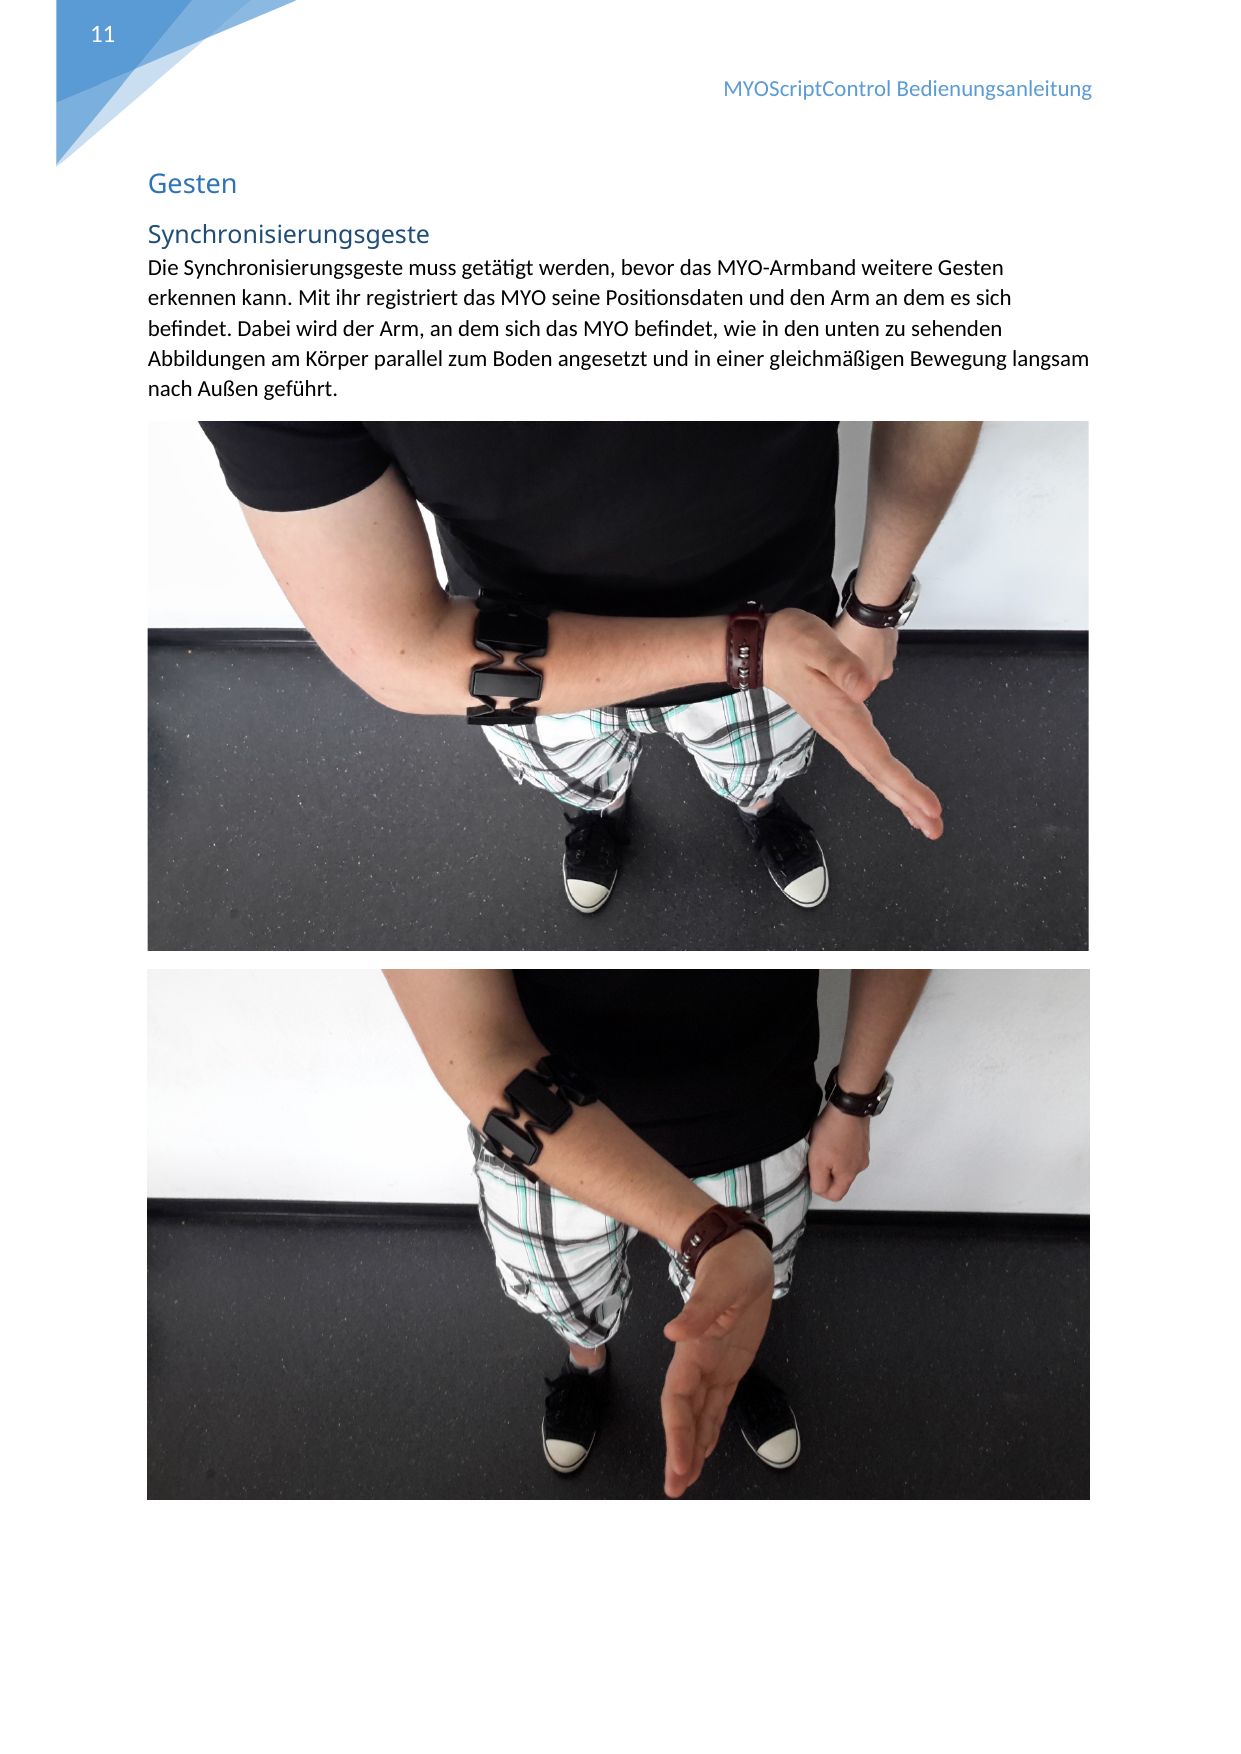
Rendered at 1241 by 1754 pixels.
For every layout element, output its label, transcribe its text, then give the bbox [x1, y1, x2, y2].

subtitle Gesten [148, 164, 1093, 201]
text Die Synchronisierungsgeste muss getätigt werden, bevor das MYO-Armband weitere Gesten erkennen kann. Mit ihr registriert das MYO seine Positionsdaten und den Arm an dem es sich befindet. Dabei wird der Arm, an dem sich das MYO befindet, wie in den unten zu sehenden Abbildungen am Körper parallel zum Boden angesetzt und in einer gleichmäßigen Bewegung langsam nach Außen geführt. [148, 253, 1093, 402]
picture [147, 969, 1090, 1500]
subtitle Synchronisierungsgeste [148, 217, 1093, 251]
picture [147, 421, 1089, 951]
picture [56, 0, 298, 168]
